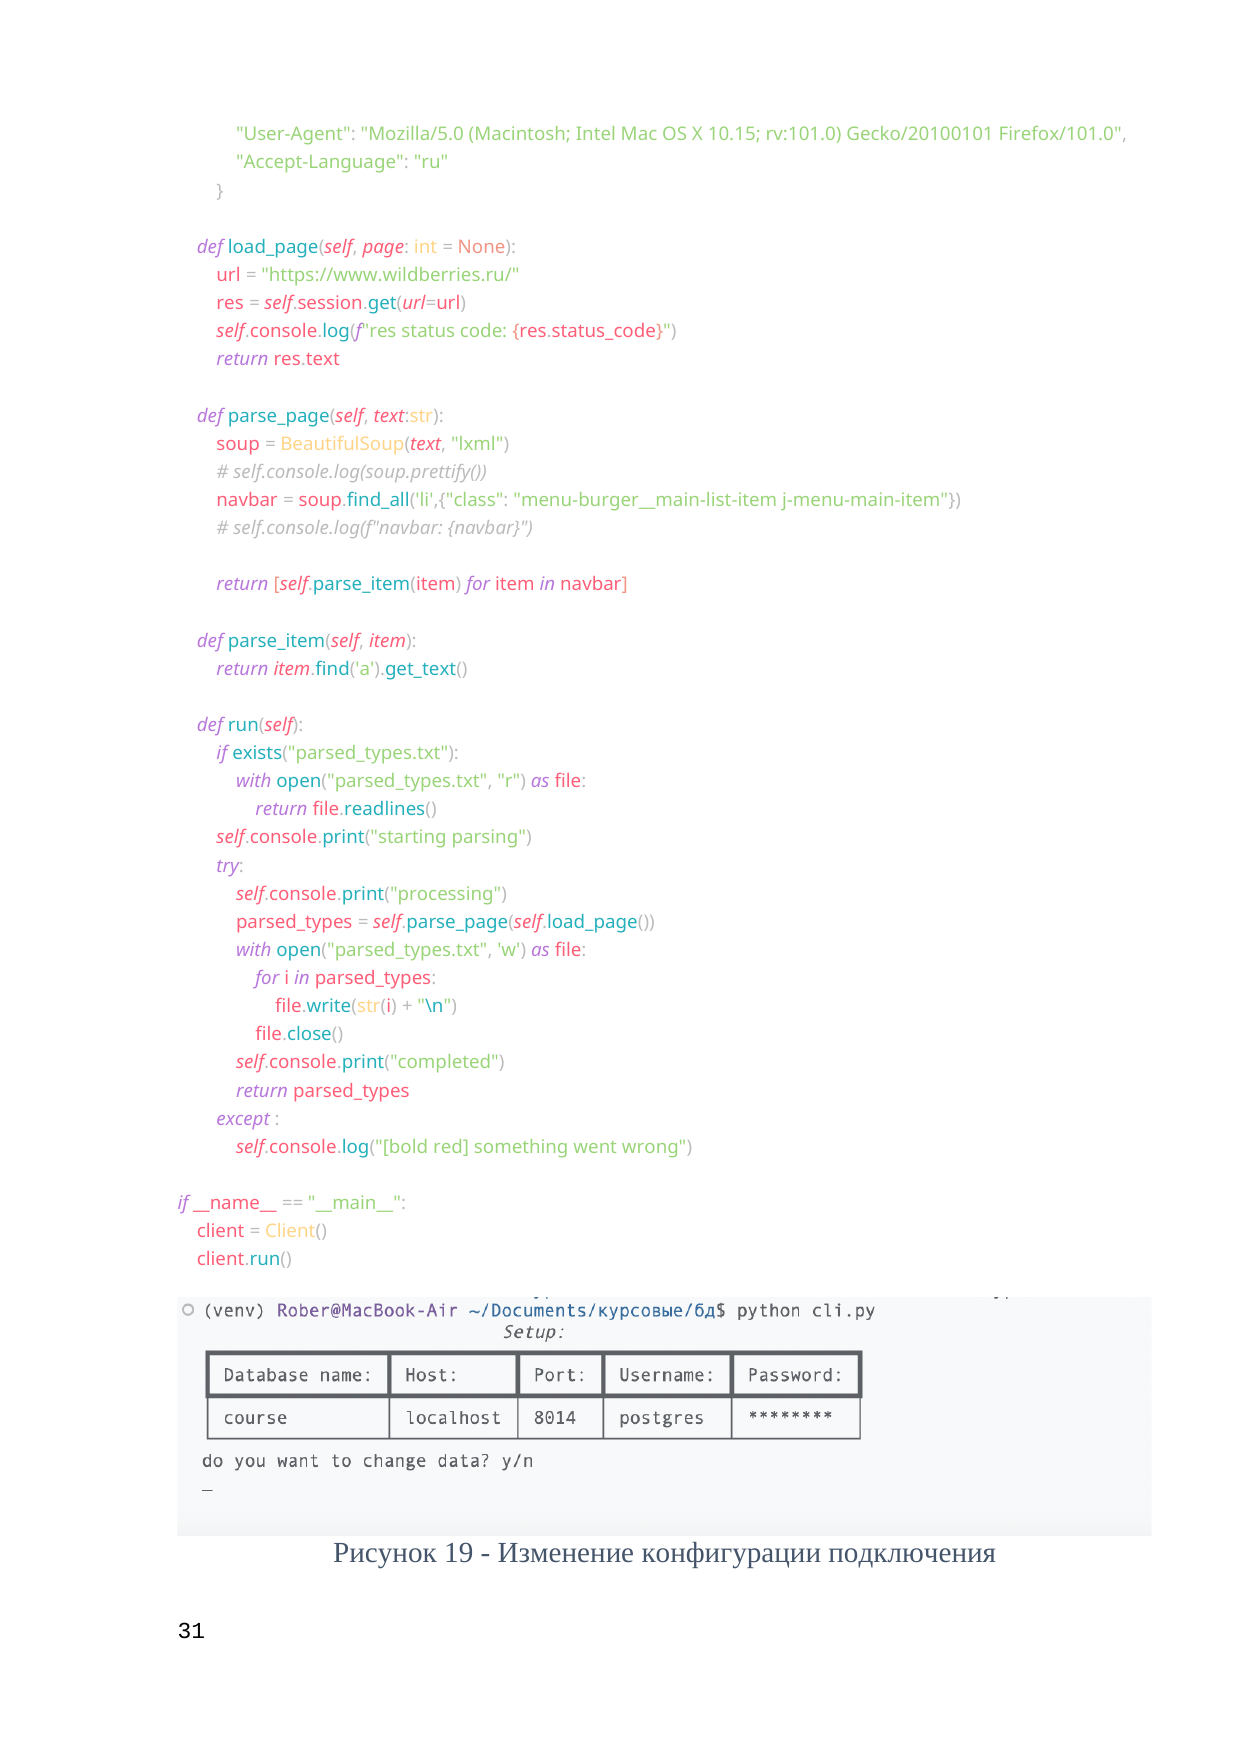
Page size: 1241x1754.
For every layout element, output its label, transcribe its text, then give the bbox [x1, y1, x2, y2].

text def load_page(self, page: int = None): [177, 231, 1152, 259]
text soup = BeautifulSoup(text, "lxml") [177, 427, 1152, 456]
text return res.text [177, 343, 1152, 371]
text return item.find('a').get_text() [177, 652, 1152, 681]
text } [177, 174, 1152, 202]
text file.write(str(i) + "\n") [177, 990, 1152, 1018]
text def parse_page(self, text:str): [177, 399, 1152, 427]
text parsed_types = self.parse_page(self.load_page()) [177, 906, 1152, 934]
text "User-Agent": "Mozilla/5.0 (Macintosh; Intel Mac OS X 10.15; rv:101.0) Gecko/20100101 Firefox/101.0", [177, 118, 1152, 146]
text for i in parsed_types: [177, 962, 1152, 990]
text return parsed_types [177, 1074, 1152, 1102]
text # self.console.log(soup.prettify()) [177, 456, 1152, 484]
text def run(self): [177, 709, 1152, 737]
text self.console.log("[bold red] something went wrong") [177, 1131, 1152, 1159]
text file.close() [177, 1018, 1152, 1046]
text return file.readlines() [177, 793, 1152, 821]
text self.console.log(f"res status code: {res.status_code}") [177, 315, 1152, 343]
text self.console.print("processing") [177, 877, 1152, 906]
text with open("parsed_types.txt", "r") as file: [177, 765, 1152, 793]
text Рисунок 19 - Изменение конфигурации подключения [177, 1536, 1152, 1569]
text # self.console.log(f"navbar: {navbar}") [177, 512, 1152, 540]
text if __name__ == "__main__": [177, 1187, 1152, 1215]
text except : [177, 1102, 1152, 1131]
text def parse_item(self, item): [177, 624, 1152, 652]
text client.run() [177, 1243, 1152, 1271]
text "Accept-Language": "ru" [177, 146, 1152, 174]
text self.console.print("completed") [177, 1046, 1152, 1074]
text url = "https://www.wildberries.ru/" [177, 259, 1152, 287]
text return [self.parse_item(item) for item in navbar] [177, 568, 1152, 596]
text res = self.session.get(url=url) [177, 287, 1152, 315]
text self.console.print("starting parsing") [177, 821, 1152, 849]
text with open("parsed_types.txt", 'w') as file: [177, 934, 1152, 962]
text navbar = soup.find_all('li',{"class": "menu-burger__main-list-item j-menu-main-item"}) [177, 484, 1152, 512]
picture [177, 1297, 1152, 1536]
text try: [177, 849, 1152, 877]
text client = Client() [177, 1215, 1152, 1243]
text if exists("parsed_types.txt"): [177, 737, 1152, 765]
